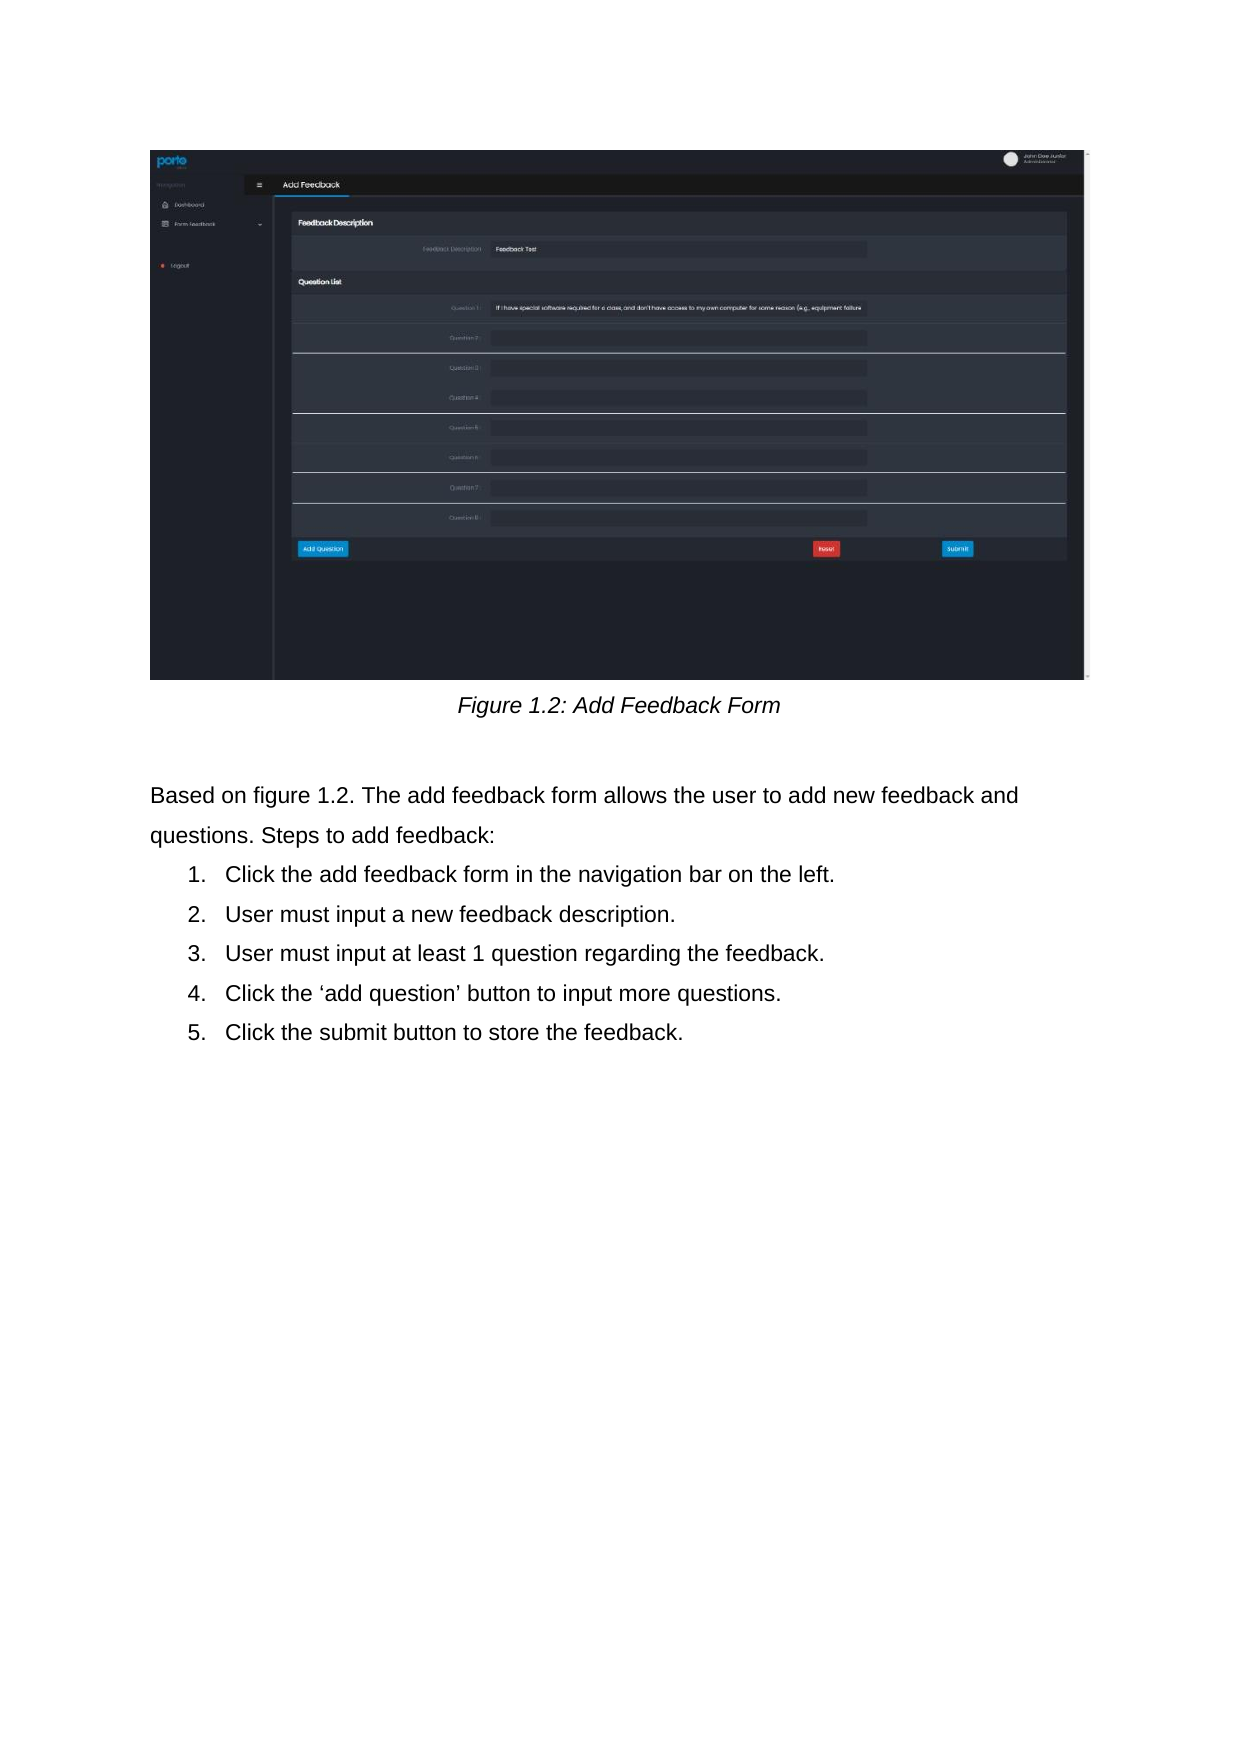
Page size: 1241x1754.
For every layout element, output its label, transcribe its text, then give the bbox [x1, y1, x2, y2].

text Based on figure 1.2. The add feedback form allows the user to add new feedback and questions. Steps to add feedback: [150, 782, 1090, 848]
list Click the ‘add question’ button to input more questions. [187, 979, 1090, 1006]
list User must input at least 1 question regarding the feedback. [187, 940, 1090, 966]
text Figure 1.2: Add Feedback Form [150, 680, 1090, 719]
list Click the add feedback form in the navigation bar on the left. [187, 861, 1090, 887]
picture [150, 150, 1091, 680]
list User must input a new feedback description. [187, 901, 1090, 927]
list Click the submit button to store the feedback. [187, 1019, 1090, 1045]
